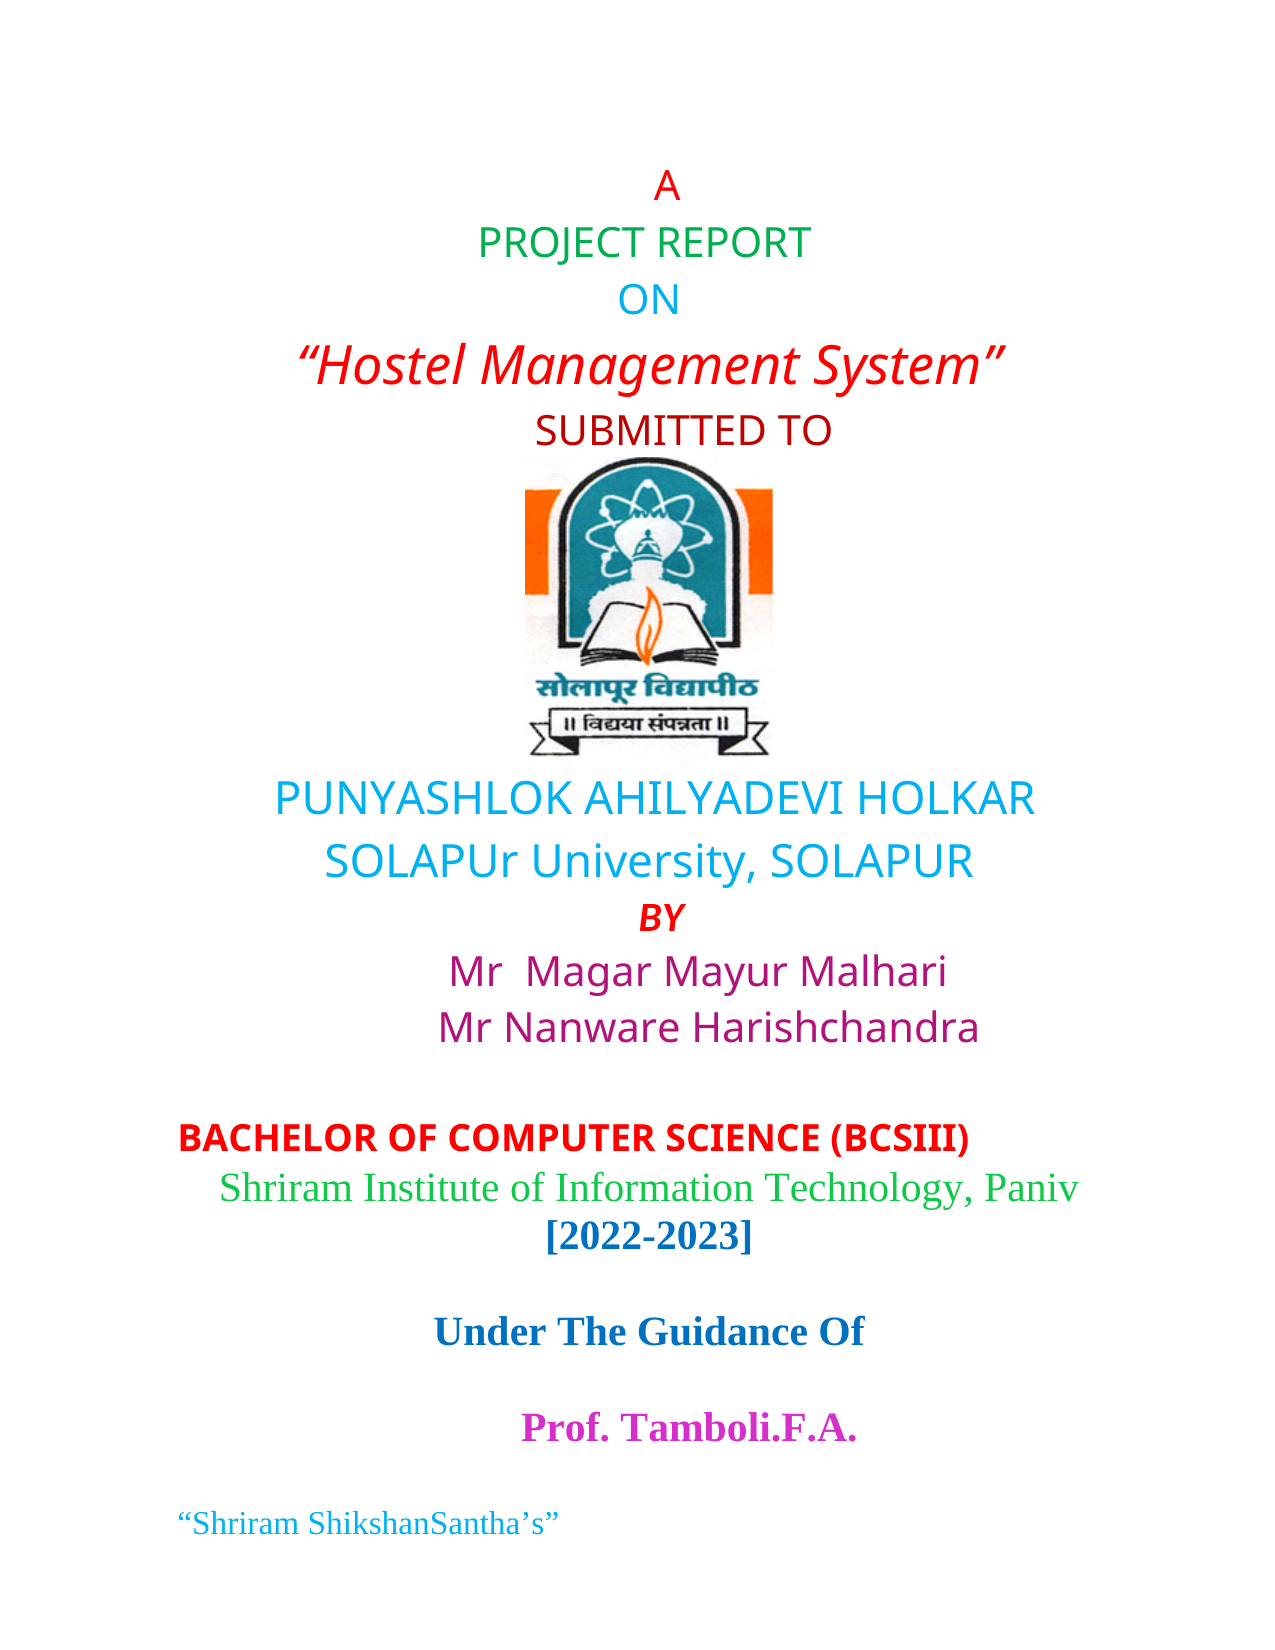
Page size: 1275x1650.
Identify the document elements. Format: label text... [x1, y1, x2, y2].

text “Shriram ShikshanSantha’s” [177, 1503, 1121, 1542]
text BY [177, 891, 1121, 941]
text “Hostel Management System” [177, 327, 1121, 400]
text A [177, 156, 1121, 213]
text ON [177, 270, 1121, 327]
text PROJECT REPORT [477, 213, 1121, 270]
text Mr Magar Mayur Malhari [177, 941, 1121, 998]
text Prof. Tamboli.F.A. [177, 1402, 1121, 1450]
text PUNYASHLOK AHILYADEVI HOLKAR SOLAPUr University, SOLAPUR [177, 766, 1121, 891]
text Under The Guidance Of [177, 1307, 1121, 1354]
text Shriram Institute of Information Technology, Paniv [177, 1163, 1121, 1211]
text [2022-2023] [177, 1211, 1121, 1259]
picture [525, 457, 773, 766]
text SUBMITTED TO [177, 400, 1121, 457]
text Mr Nanware Harishchandra [177, 998, 1121, 1055]
text BACHELOR OF COMPUTER SCIENCE (BCSIII) [177, 1112, 1121, 1163]
